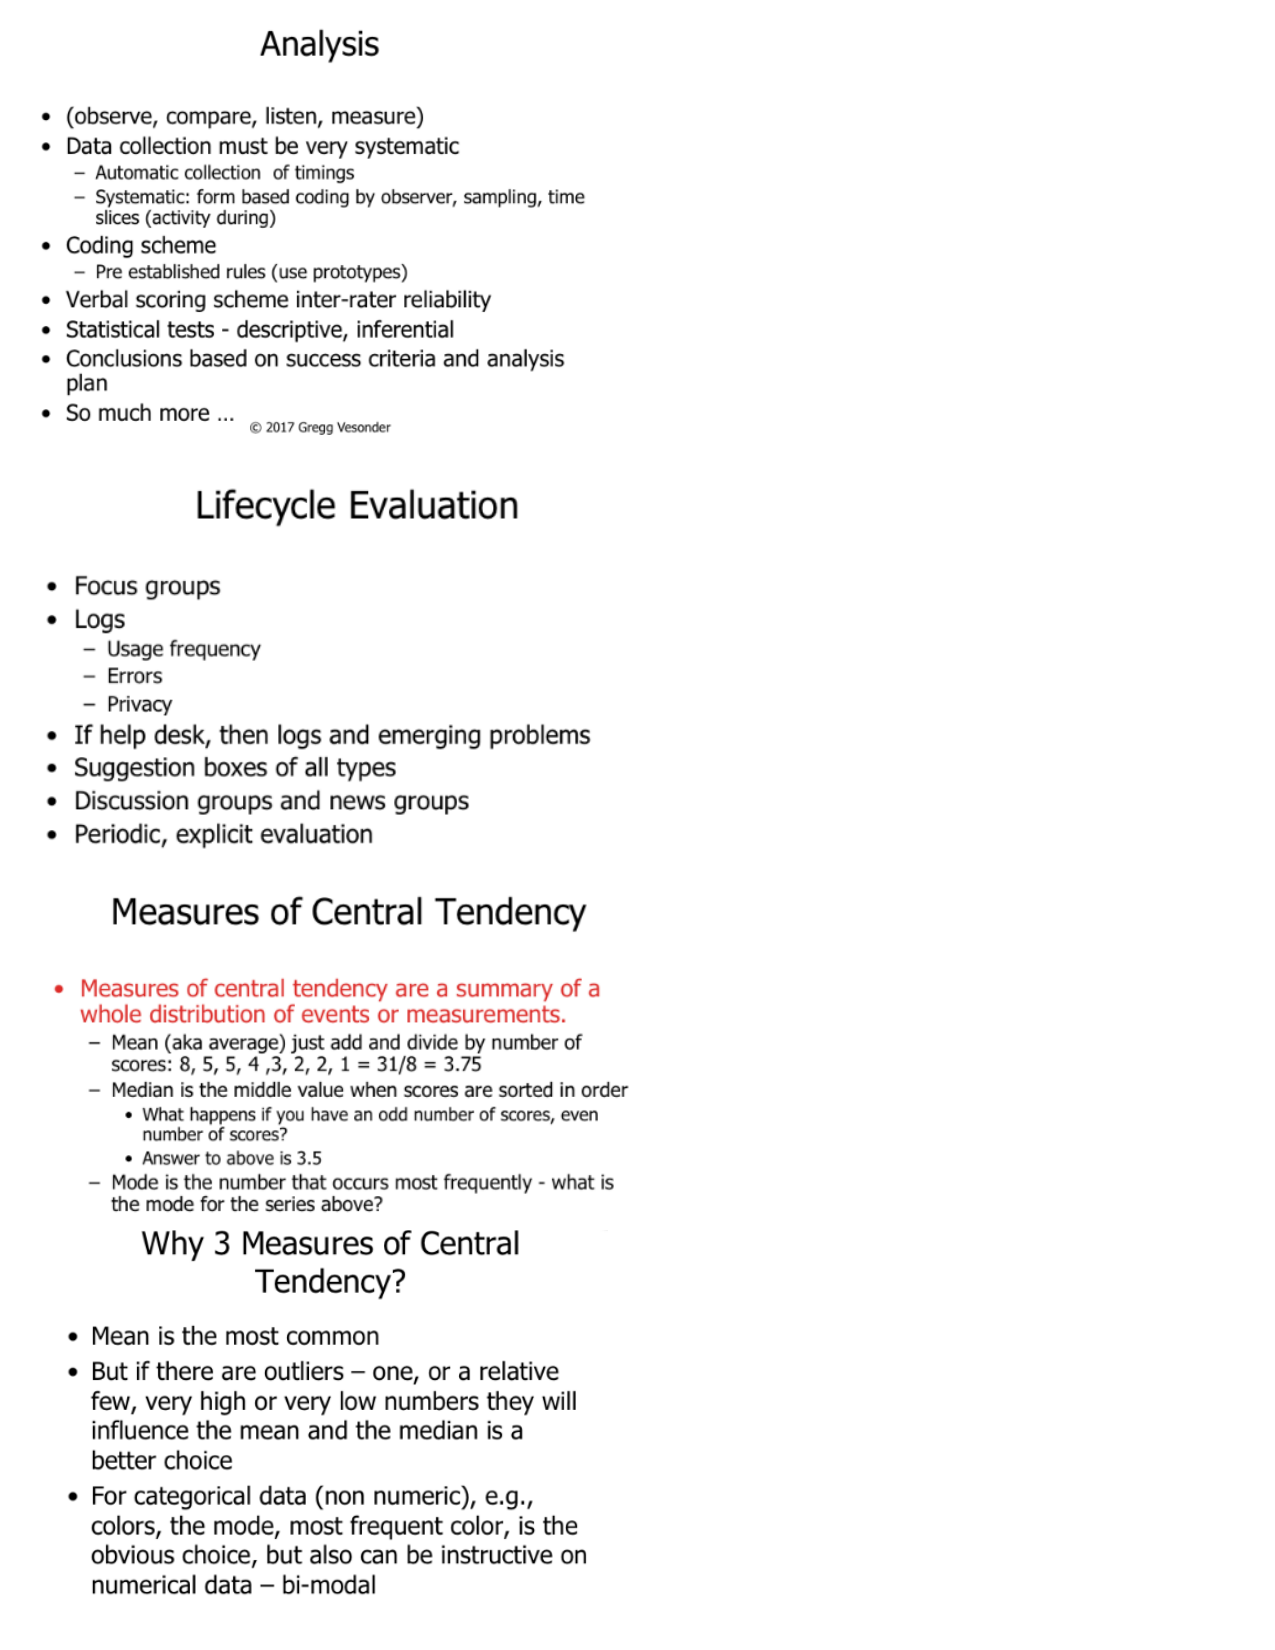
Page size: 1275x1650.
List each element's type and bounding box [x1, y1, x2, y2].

picture [19, 23, 596, 442]
picture [39, 892, 656, 1602]
picture [27, 473, 612, 876]
